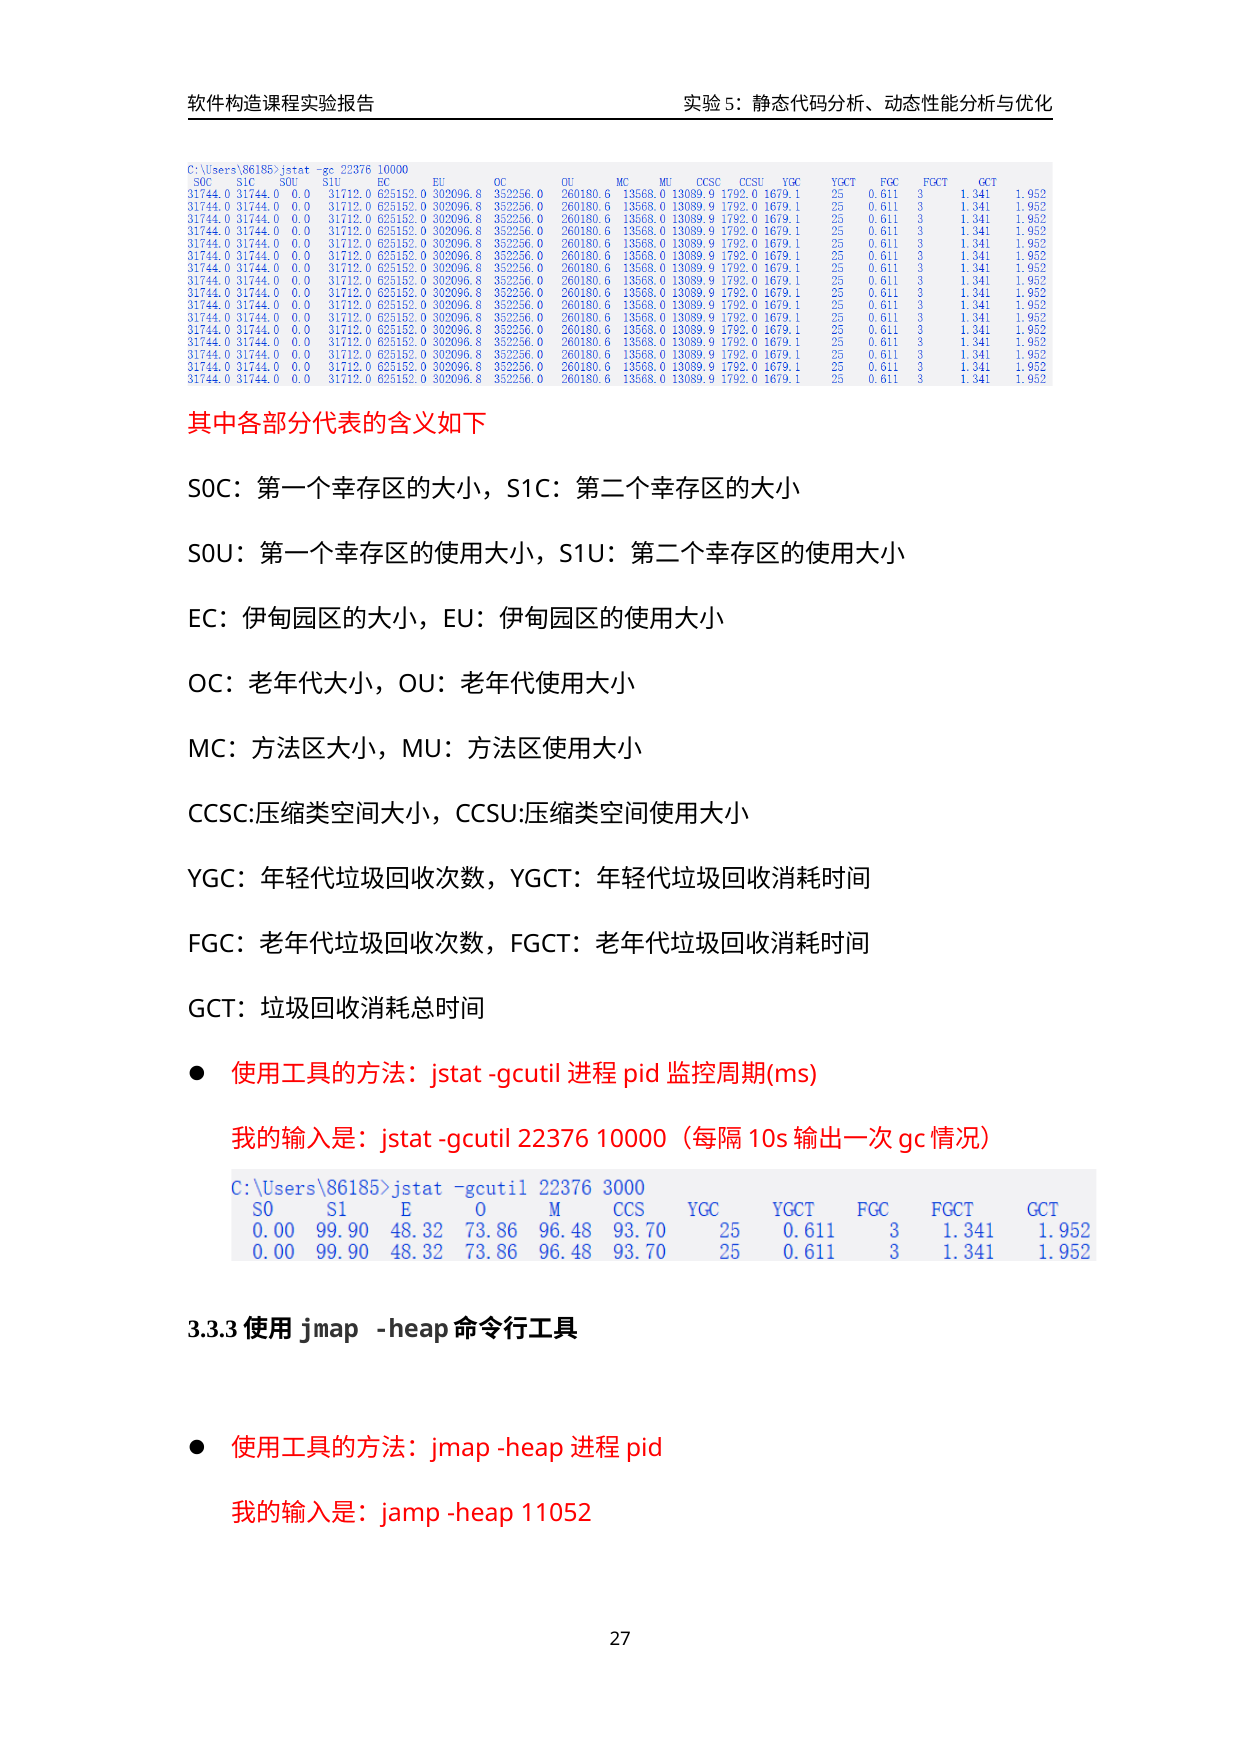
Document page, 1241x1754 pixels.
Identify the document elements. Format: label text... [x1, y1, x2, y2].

list 我的输入是：jamp -heap 11052 [231, 1478, 1053, 1543]
picture [231, 1169, 1097, 1261]
text CCSC:压缩类空间大小，CCSU:压缩类空间使用大小 [187, 779, 1053, 844]
list 使用工具的方法：jmap -heap 进程pid [187, 1413, 1053, 1478]
list 我的输入是：jstat -gcutil 22376 10000（每隔10s输出一次gc情况） [231, 1104, 1053, 1169]
text S0C：第一个幸存区的大小，S1C：第二个幸存区的大小 [187, 454, 1053, 519]
text EC：伊甸园区的大小，EU：伊甸园区的使用大小 [187, 584, 1053, 649]
list 使用工具的方法：jstat -gcutil 进程pid 监控周期(ms) [187, 1039, 1053, 1104]
text S0U：第一个幸存区的使用大小，S1U：第二个幸存区的使用大小 [187, 519, 1053, 584]
text OC：老年代大小，OU：老年代使用大小 [187, 649, 1053, 714]
text YGC：年轻代垃圾回收次数，YGCT：年轻代垃圾回收消耗时间 [187, 844, 1053, 909]
picture [187, 162, 1053, 386]
text MC：方法区大小，MU：方法区使用大小 [187, 714, 1053, 779]
subtitle 使用jmap -heap命令行工具 [187, 1294, 1053, 1359]
text GCT：垃圾回收消耗总时间 [187, 974, 1053, 1039]
text 其中各部分代表的含义如下 [187, 389, 1053, 454]
text FGC：老年代垃圾回收次数，FGCT：老年代垃圾回收消耗时间 [187, 909, 1053, 974]
